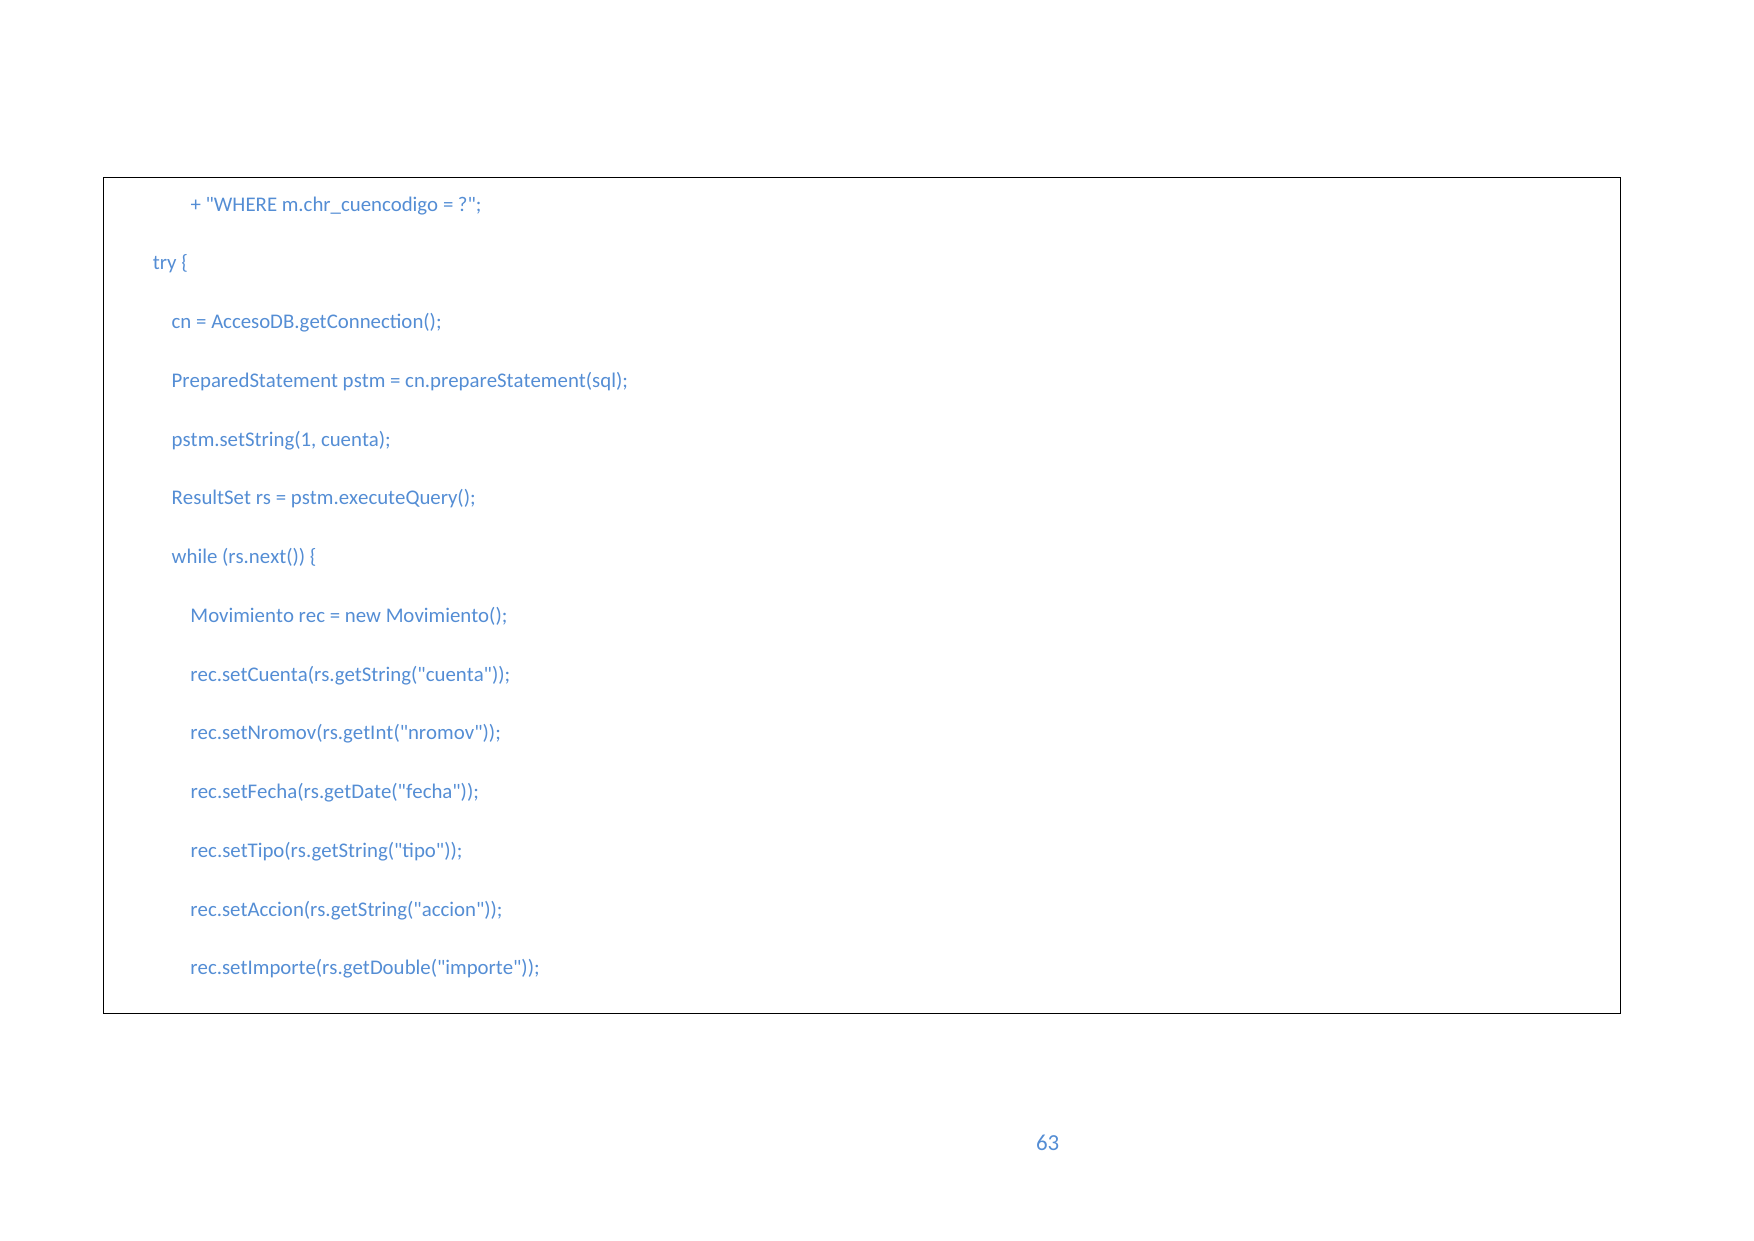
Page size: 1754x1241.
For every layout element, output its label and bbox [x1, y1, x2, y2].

table_header [104, 178, 1620, 1013]
